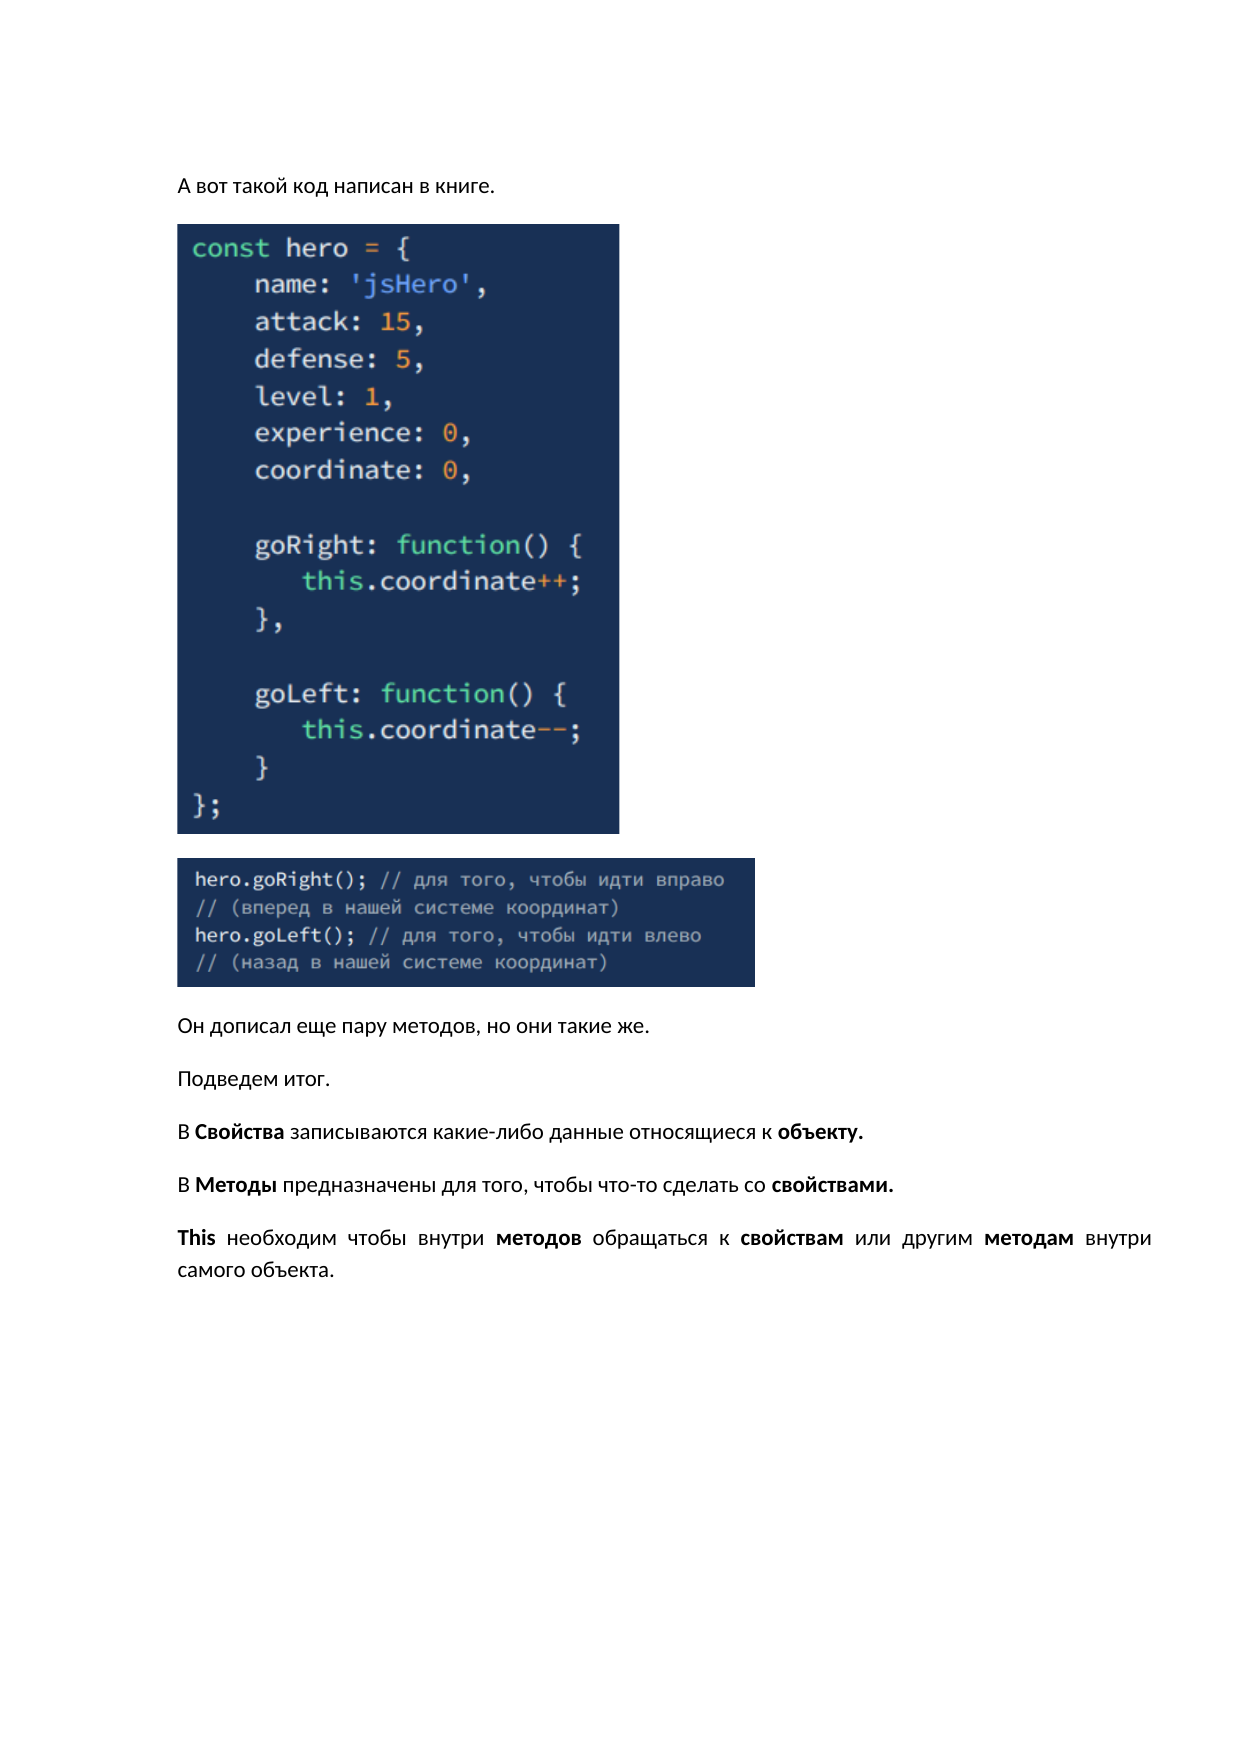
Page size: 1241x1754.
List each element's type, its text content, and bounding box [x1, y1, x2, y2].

text В Свойства записываются какие-либо данные относящиеся к объекту. [177, 1117, 1152, 1145]
picture [177, 858, 755, 987]
text А вот такой код написан в книге. [177, 171, 1152, 199]
text Он дописал еще пару методов, но они такие же. [177, 1011, 1152, 1039]
picture [177, 224, 620, 834]
text В Методы предназначены для того, чтобы что-то сделать со свойствами. [177, 1170, 1152, 1198]
text Подведем итог. [177, 1064, 1152, 1092]
text This необходим чтобы внутри методов обращаться к свойствам или другим методам внутри самого объекта. [177, 1223, 1152, 1283]
